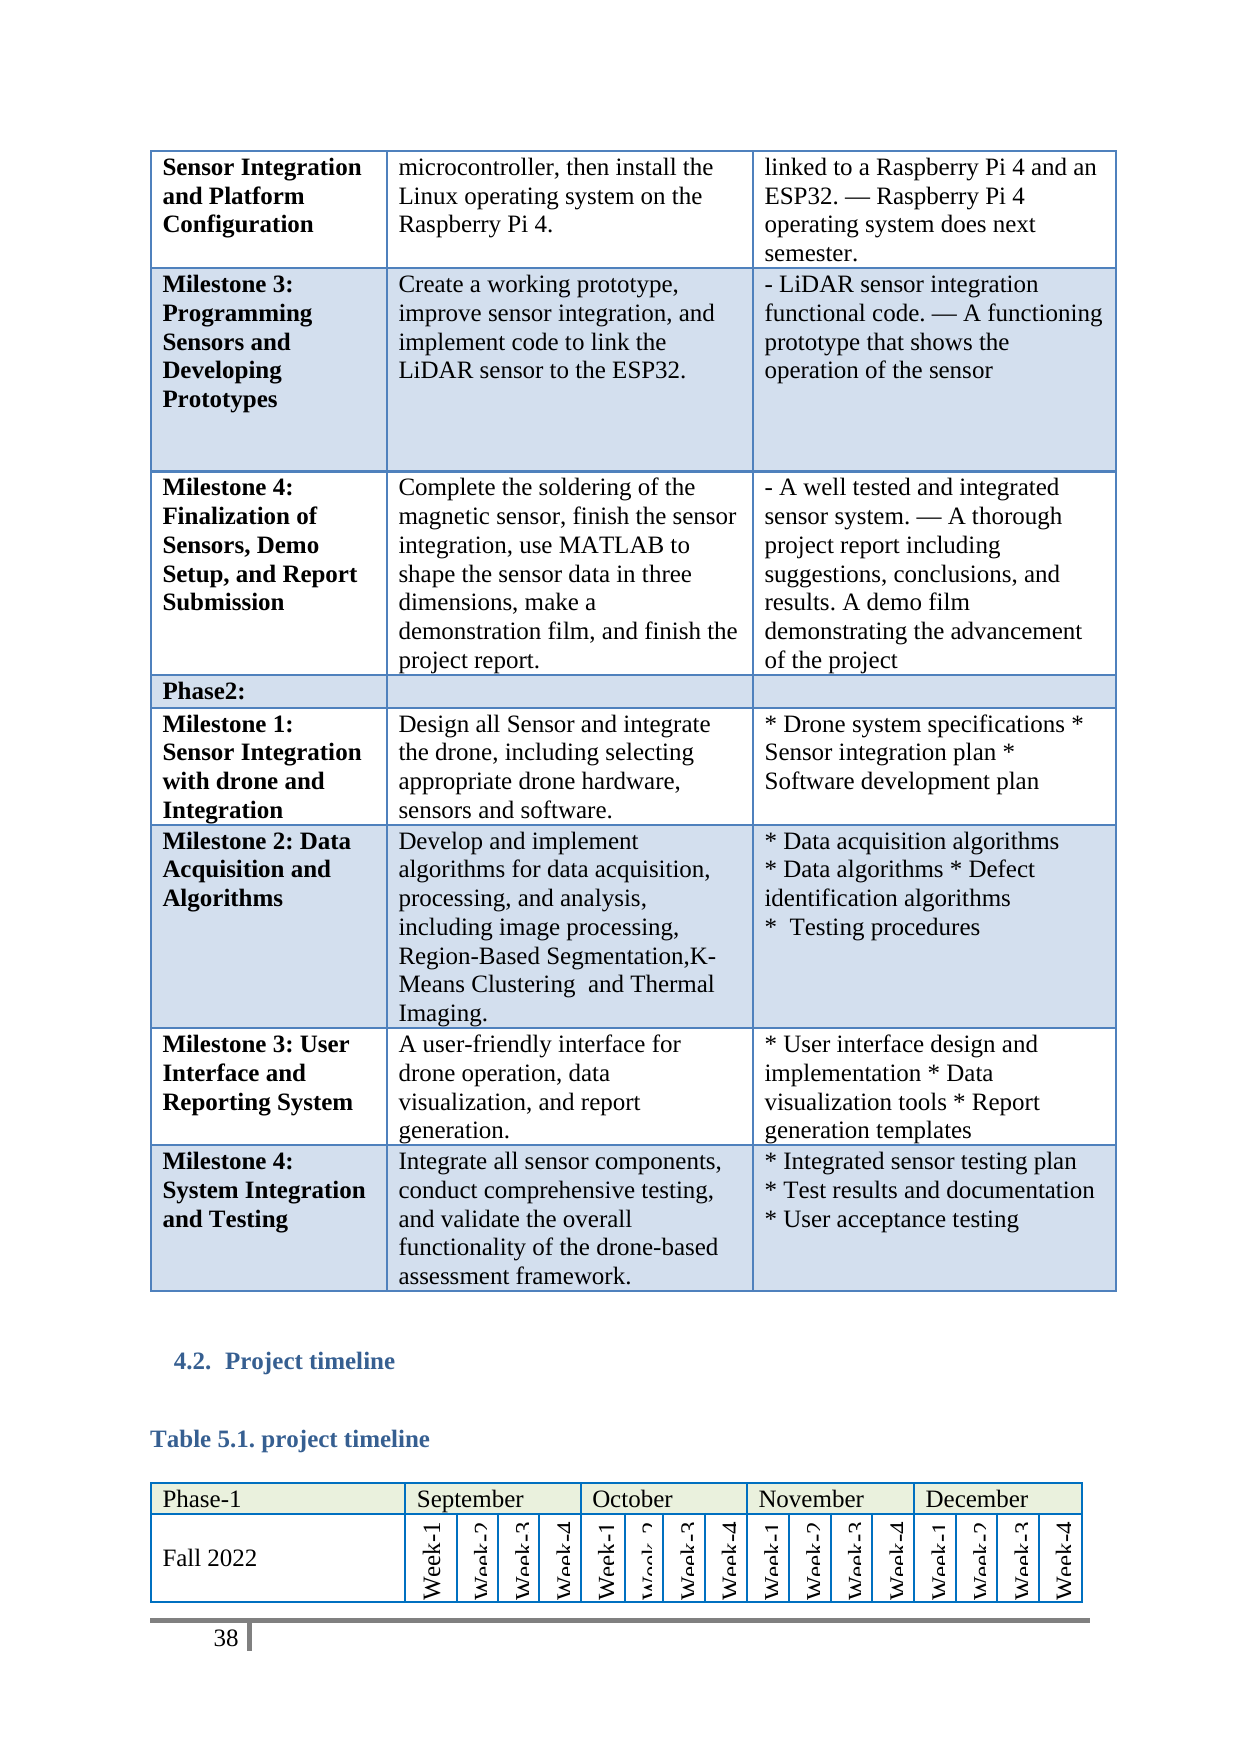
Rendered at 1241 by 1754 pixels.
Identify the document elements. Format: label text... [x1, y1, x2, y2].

table_cell [754, 676, 1115, 707]
table_cell Fall 2022 [152, 1515, 404, 1601]
table_cell Week-1 [406, 1515, 456, 1601]
table_cell Week-4 [540, 1515, 580, 1601]
table_cell Week-3 [832, 1515, 871, 1601]
table_cell Complete the soldering of the magnetic sensor, finish the sensor integration, use MATLAB to shape the sensor data in three dimensions, make a demonstration film, and finish the project report. [388, 473, 752, 674]
table_header December [915, 1484, 1081, 1513]
table_cell Milestone 3: User Interface and Reporting System [152, 1029, 386, 1144]
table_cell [754, 152, 1115, 267]
table_cell Milestone 1: Sensor Integration with drone and Integration [152, 709, 386, 824]
table_cell Week-1 [915, 1515, 955, 1601]
table_cell - A well tested and integrated sensor system. — A thorough project report including suggestions, conclusions, and results. A demo film demonstrating the advancement of the project [754, 473, 1115, 674]
table_cell * Drone system specifications * Sensor integration plan * Software development plan [754, 709, 1115, 824]
table_cell Week-4 [1040, 1515, 1081, 1601]
table_cell - LiDAR sensor integration functional code. — A functioning prototype that shows the operation of the sensor [754, 269, 1115, 470]
table_cell Week-3 [998, 1515, 1038, 1601]
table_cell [152, 152, 386, 267]
table_header September [406, 1484, 580, 1513]
table_cell Week-2 [790, 1515, 830, 1601]
table_cell * Data acquisition algorithms * Data algorithms * Defect identification algorithms * Testing procedures [754, 826, 1115, 1027]
table_cell Develop and implement algorithms for data acquisition, processing, and analysis, including image processing, Region-Based Segmentation,K-Means Clustering and Thermal Imaging. [388, 826, 752, 1027]
table_cell Create a working prototype, improve sensor integration, and implement code to link the LiDAR sensor to the ESP32. [388, 269, 752, 470]
table_cell Milestone 4: Finalization of Sensors, Demo Setup, and Report Submission [152, 473, 386, 674]
table_cell Week-3 [664, 1515, 704, 1601]
table_cell Week-1 [748, 1515, 788, 1601]
table_header November [748, 1484, 913, 1513]
table_cell [388, 676, 752, 707]
table_cell Week-2 [458, 1515, 497, 1601]
table_cell Week-2 [626, 1515, 662, 1601]
subtitle Table 5.1. project timeline [150, 1424, 1090, 1453]
table_cell Integrate all sensor components, conduct comprehensive testing, and validate the overall functionality of the drone-based assessment framework. [388, 1146, 752, 1290]
table_cell Week-4 [706, 1515, 746, 1601]
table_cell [388, 152, 752, 267]
subtitle Project timeline [174, 1346, 1090, 1374]
table_cell Week-2 [957, 1515, 996, 1601]
table_cell Week-1 [582, 1515, 624, 1601]
table_cell Design all Sensor and integrate the drone, including selecting appropriate drone hardware, sensors and software. [388, 709, 752, 824]
table_cell * User interface design and implementation * Data visualization tools * Report generation templates [754, 1029, 1115, 1144]
table_cell A user-friendly interface for drone operation, data visualization, and report generation. [388, 1029, 752, 1144]
table_cell Week-3 [499, 1515, 538, 1601]
table_header Phase-1 [152, 1484, 404, 1513]
table_cell * Integrated sensor testing plan * Test results and documentation * User acceptance testing [754, 1146, 1115, 1290]
table_cell Milestone 2: Data Acquisition and Algorithms [152, 826, 386, 1027]
table_cell Milestone 3: Programming Sensors and Developing Prototypes [152, 269, 386, 470]
table_header October [582, 1484, 746, 1513]
table_cell Phase2: [152, 676, 386, 707]
table_cell Week-4 [873, 1515, 913, 1601]
table_cell Milestone 4: System Integration and Testing [152, 1146, 386, 1290]
